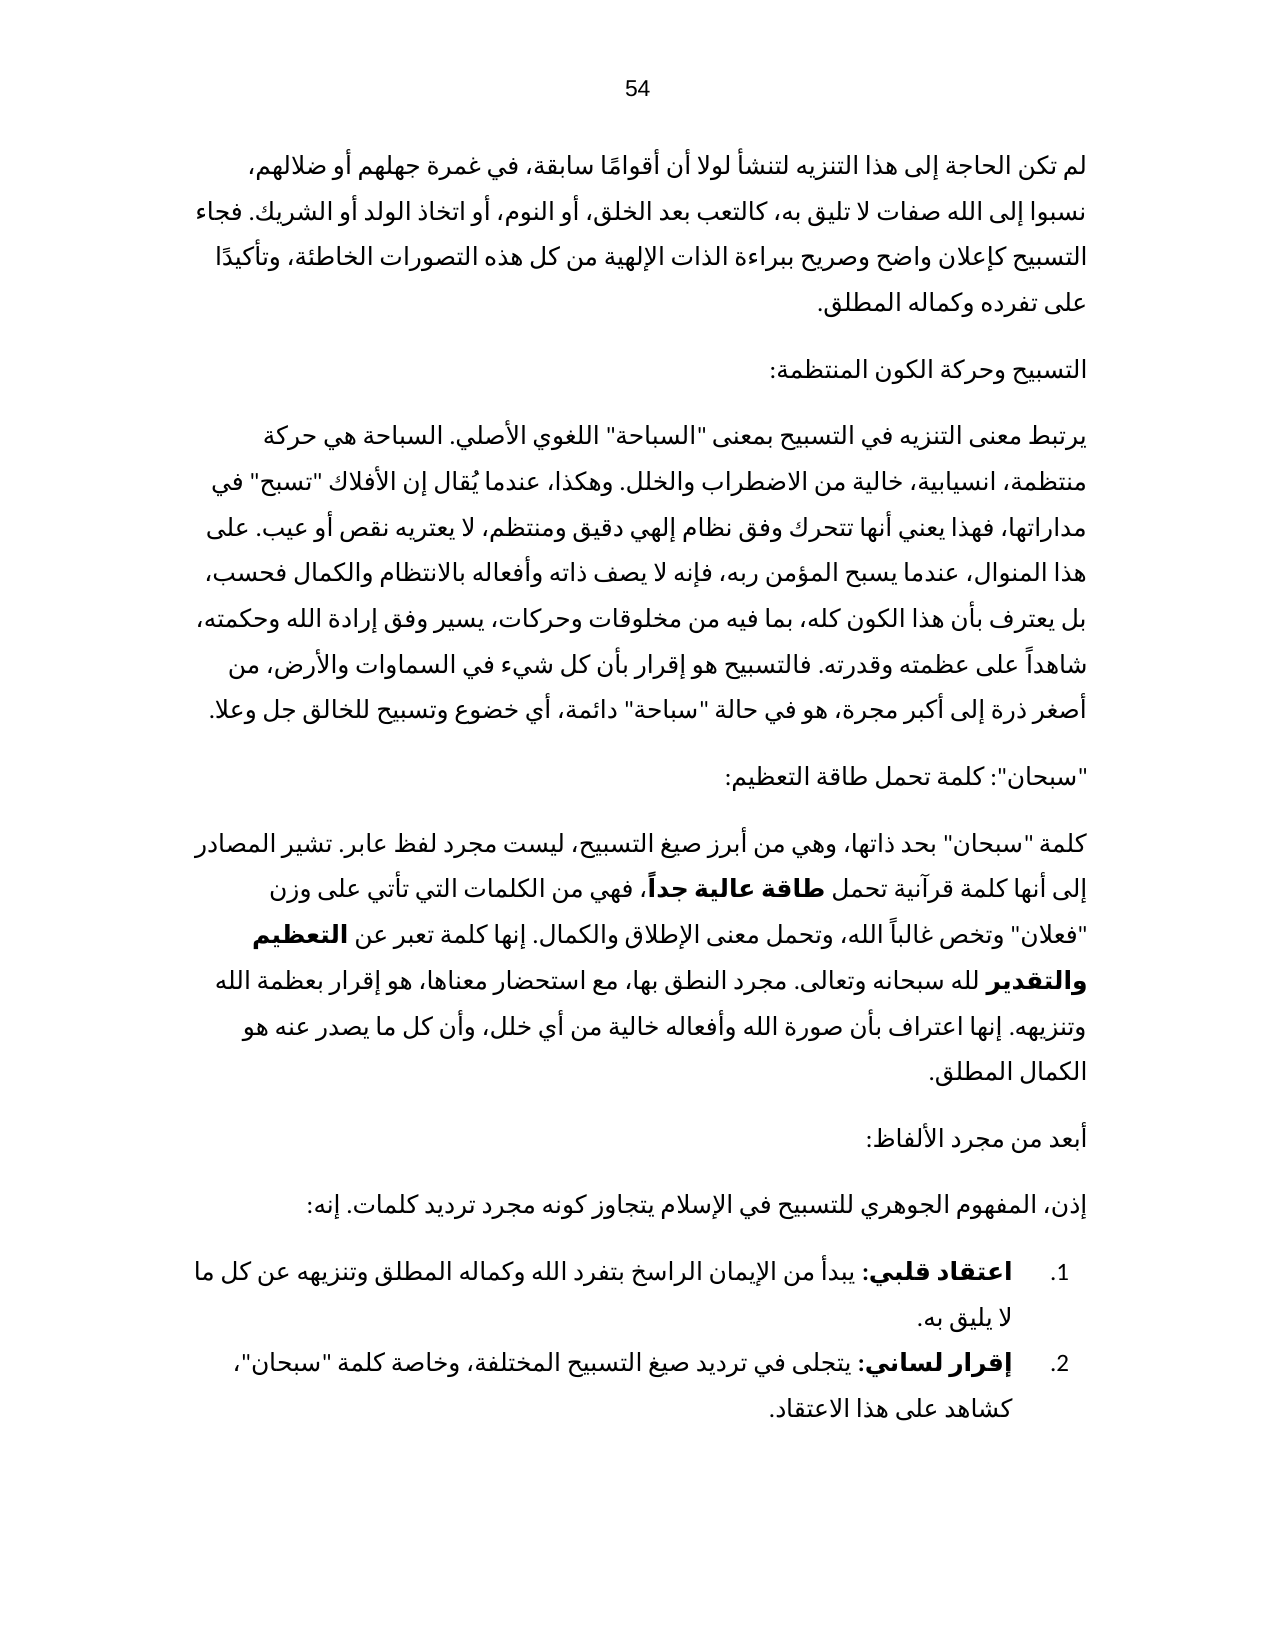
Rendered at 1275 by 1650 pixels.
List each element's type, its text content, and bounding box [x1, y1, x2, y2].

text كلمة "سبحان" بحد ذاتها، وهي من أبرز صيغ التسبيح، ليست مجرد لفظ عابر. تشير المصادر إلى أنها كلمة قرآنية تحمل طاقة عالية جداً، فهي من الكلمات التي تأتي على وزن "فعلان" وتخص غالباً الله، وتحمل معنى الإطلاق والكمال. إنها كلمة تعبر عن التعظيم والتقدير لله سبحانه وتعالى. مجرد النطق بها، مع استحضار معناها، هو إقرار بعظمة الله وتنزيهه. إنها اعتراف بأن صورة الله وأفعاله خالية من أي خلل، وأن كل ما يصدر عنه هو الكمال المطلق. [187, 828, 1087, 1087]
text يرتبط معنى التنزيه في التسبيح بمعنى "السباحة" اللغوي الأصلي. السباحة هي حركة منتظمة، انسيابية، خالية من الاضطراب والخلل. وهكذا، عندما يُقال إن الأفلاك "تسبح" في مداراتها، فهذا يعني أنها تتحرك وفق نظام إلهي دقيق ومنتظم، لا يعتريه نقص أو عيب. على هذا المنوال، عندما يسبح المؤمن ربه، فإنه لا يصف ذاته وأفعاله بالانتظام والكمال فحسب، بل يعترف بأن هذا الكون كله، بما فيه من مخلوقات وحركات، يسير وفق إرادة الله وحكمته، شاهداً على عظمته وقدرته. فالتسبيح هو إقرار بأن كل شيء في السماوات والأرض، من أصغر ذرة إلى أكبر مجرة، هو في حالة "سباحة" دائمة، أي خضوع وتسبيح للخالق جل وعلا. [187, 420, 1087, 725]
text التسبيح وحركة الكون المنتظمة: [187, 354, 1087, 384]
text "سبحان": كلمة تحمل طاقة التعظيم: [187, 761, 1087, 792]
text لم تكن الحاجة إلى هذا التنزيه لتنشأ لولا أن أقوامًا سابقة، في غمرة جهلهم أو ضلالهم، نسبوا إلى الله صفات لا تليق به، كالتعب بعد الخلق، أو النوم، أو اتخاذ الولد أو الشريك. فجاء التسبيح كإعلان واضح وصريح ببراءة الذات الإلهية من كل هذه التصورات الخاطئة، وتأكيدًا على تفرده وكماله المطلق. [187, 150, 1087, 318]
text أبعد من مجرد الألفاظ: [187, 1123, 1087, 1153]
text إذن، المفهوم الجوهري للتسبيح في الإسلام يتجاوز كونه مجرد ترديد كلمات. إنه: [187, 1189, 1087, 1220]
list اعتقاد قلبي: يبدأ من الإيمان الراسخ بتفرد الله وكماله المطلق وتنزيهه عن كل ما لا يليق به. [187, 1256, 1050, 1332]
list إقرار لساني: يتجلى في ترديد صيغ التسبيح المختلفة، وخاصة كلمة "سبحان"، كشاهد على هذا الاعتقاد. [187, 1348, 1050, 1424]
